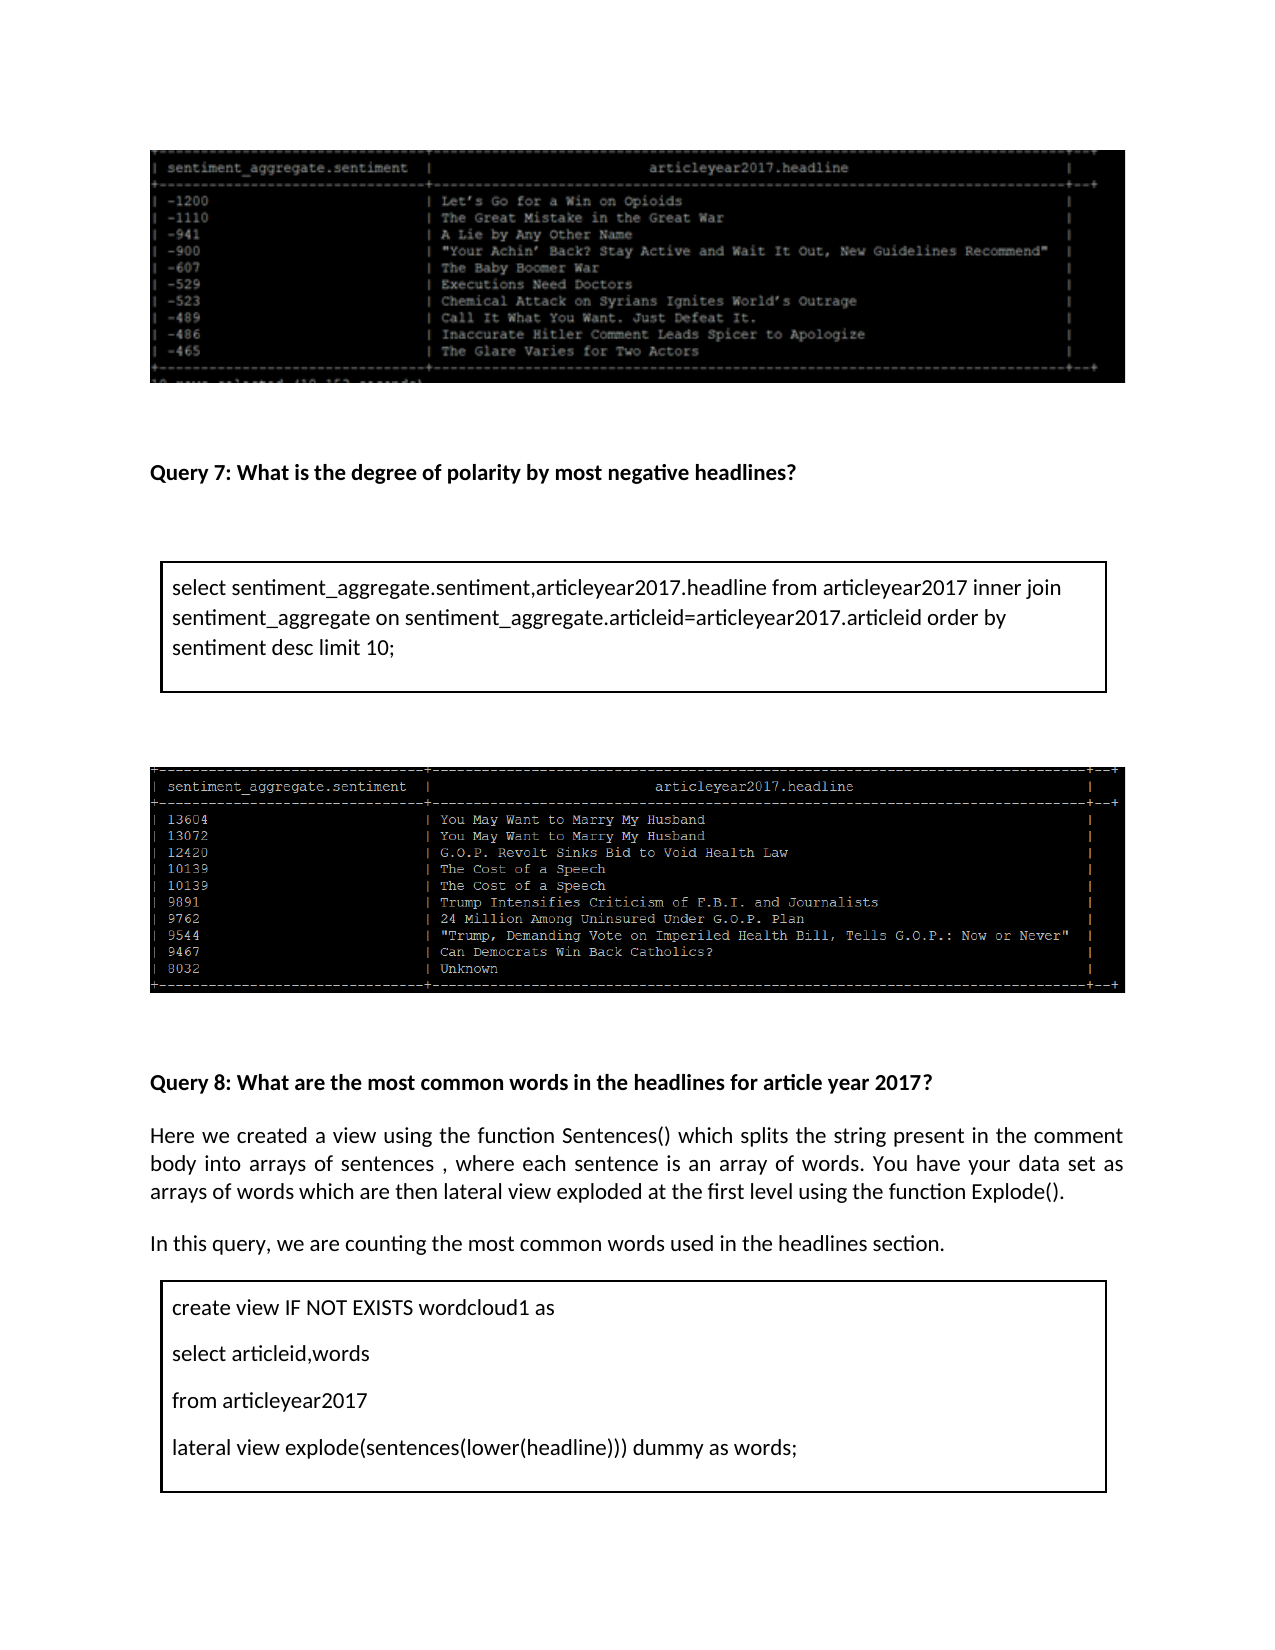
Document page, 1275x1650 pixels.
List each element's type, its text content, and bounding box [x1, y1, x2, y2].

text Query 8: What are the most common words in the headlines for article year 2017? [150, 1068, 1125, 1096]
table_header select sentiment_aggregate.sentiment,articleyear2017.headline from articleyear2017 inner join sentiment_aggregate on sentiment_aggregate.articleid=articleyear2017.articleid order by sentiment desc limit 10; [163, 563, 1105, 691]
text Here we created a view using the function Sentences() which splits the string present in the comment body into arrays of sentences , where each sentence is an array of words. You have your data set as arrays of words which are then lateral view exploded at the first level using the function Explode(). [150, 1121, 1125, 1205]
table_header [163, 1282, 1105, 1491]
picture [150, 767, 1125, 993]
text In this query, we are counting the most common words used in the headlines section. [150, 1229, 1125, 1257]
picture [150, 150, 1125, 383]
text Query 7: What is the degree of polarity by most negative headlines? [150, 458, 1125, 486]
